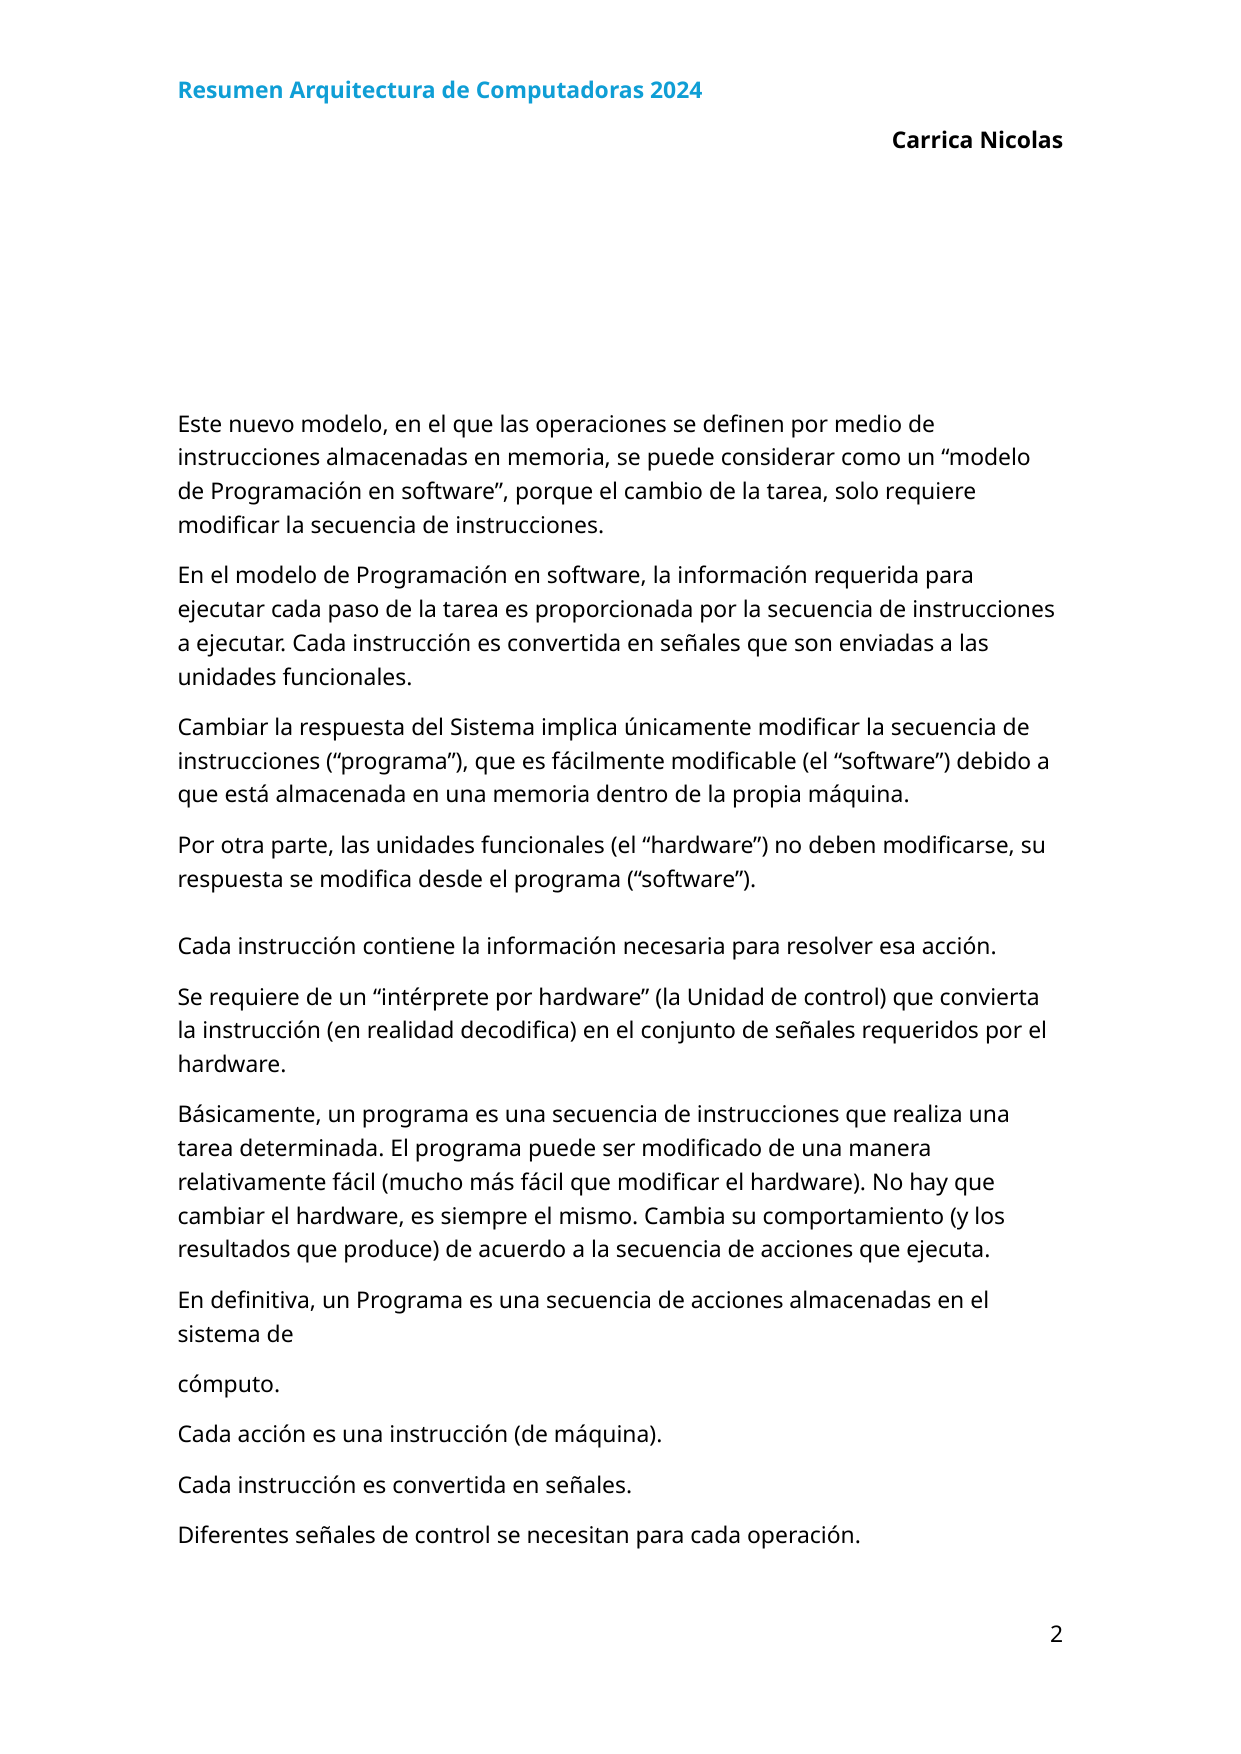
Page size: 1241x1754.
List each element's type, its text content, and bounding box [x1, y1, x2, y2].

text Cada acción es una instrucción (de máquina). [177, 1418, 1063, 1449]
text Cada instrucción es convertida en señales. [177, 1469, 1063, 1500]
text Se requiere de un “intérprete por hardware” (la Unidad de control) que convierta la instrucción (en realidad decodifica) en el conjunto de señales requeridos por el hardware. [177, 980, 1063, 1079]
text En definitiva, un Programa es una secuencia de acciones almacenadas en el sistema de [177, 1284, 1063, 1349]
text Este nuevo modelo, en el que las operaciones se definen por medio de instrucciones almacenadas en memoria, se puede considerar como un “modelo de Programación en software”, porque el cambio de la tarea, solo requiere modificar la secuencia de instrucciones. [177, 407, 1063, 540]
text Diferentes señales de control se necesitan para cada operación. [177, 1519, 1063, 1550]
text En el modelo de Programación en software, la información requerida para ejecutar cada paso de la tarea es proporcionada por la secuencia de instrucciones a ejecutar. Cada instrucción es convertida en señales que son enviadas a las unidades funcionales. [177, 559, 1063, 692]
text Por otra parte, las unidades funcionales (el “hardware”) no deben modificarse, su respuesta se modifica desde el programa (“software”). Cada instrucción contiene la información necesaria para resolver esa acción. [177, 829, 1063, 961]
text cómputo. [177, 1368, 1063, 1399]
text Cambiar la respuesta del Sistema implica únicamente modificar la secuencia de instrucciones (“programa”), que es fácilmente modificable (el “software”) debido a que está almacenada en una memoria dentro de la propia máquina. [177, 711, 1063, 809]
text Básicamente, un programa es una secuencia de instrucciones que realiza una tarea determinada. El programa puede ser modificado de una manera relativamente fácil (mucho más fácil que modificar el hardware). No hay que cambiar el hardware, es siempre el mismo. Cambia su comportamiento (y los resultados que produce) de acuerdo a la secuencia de acciones que ejecuta. [177, 1098, 1063, 1264]
